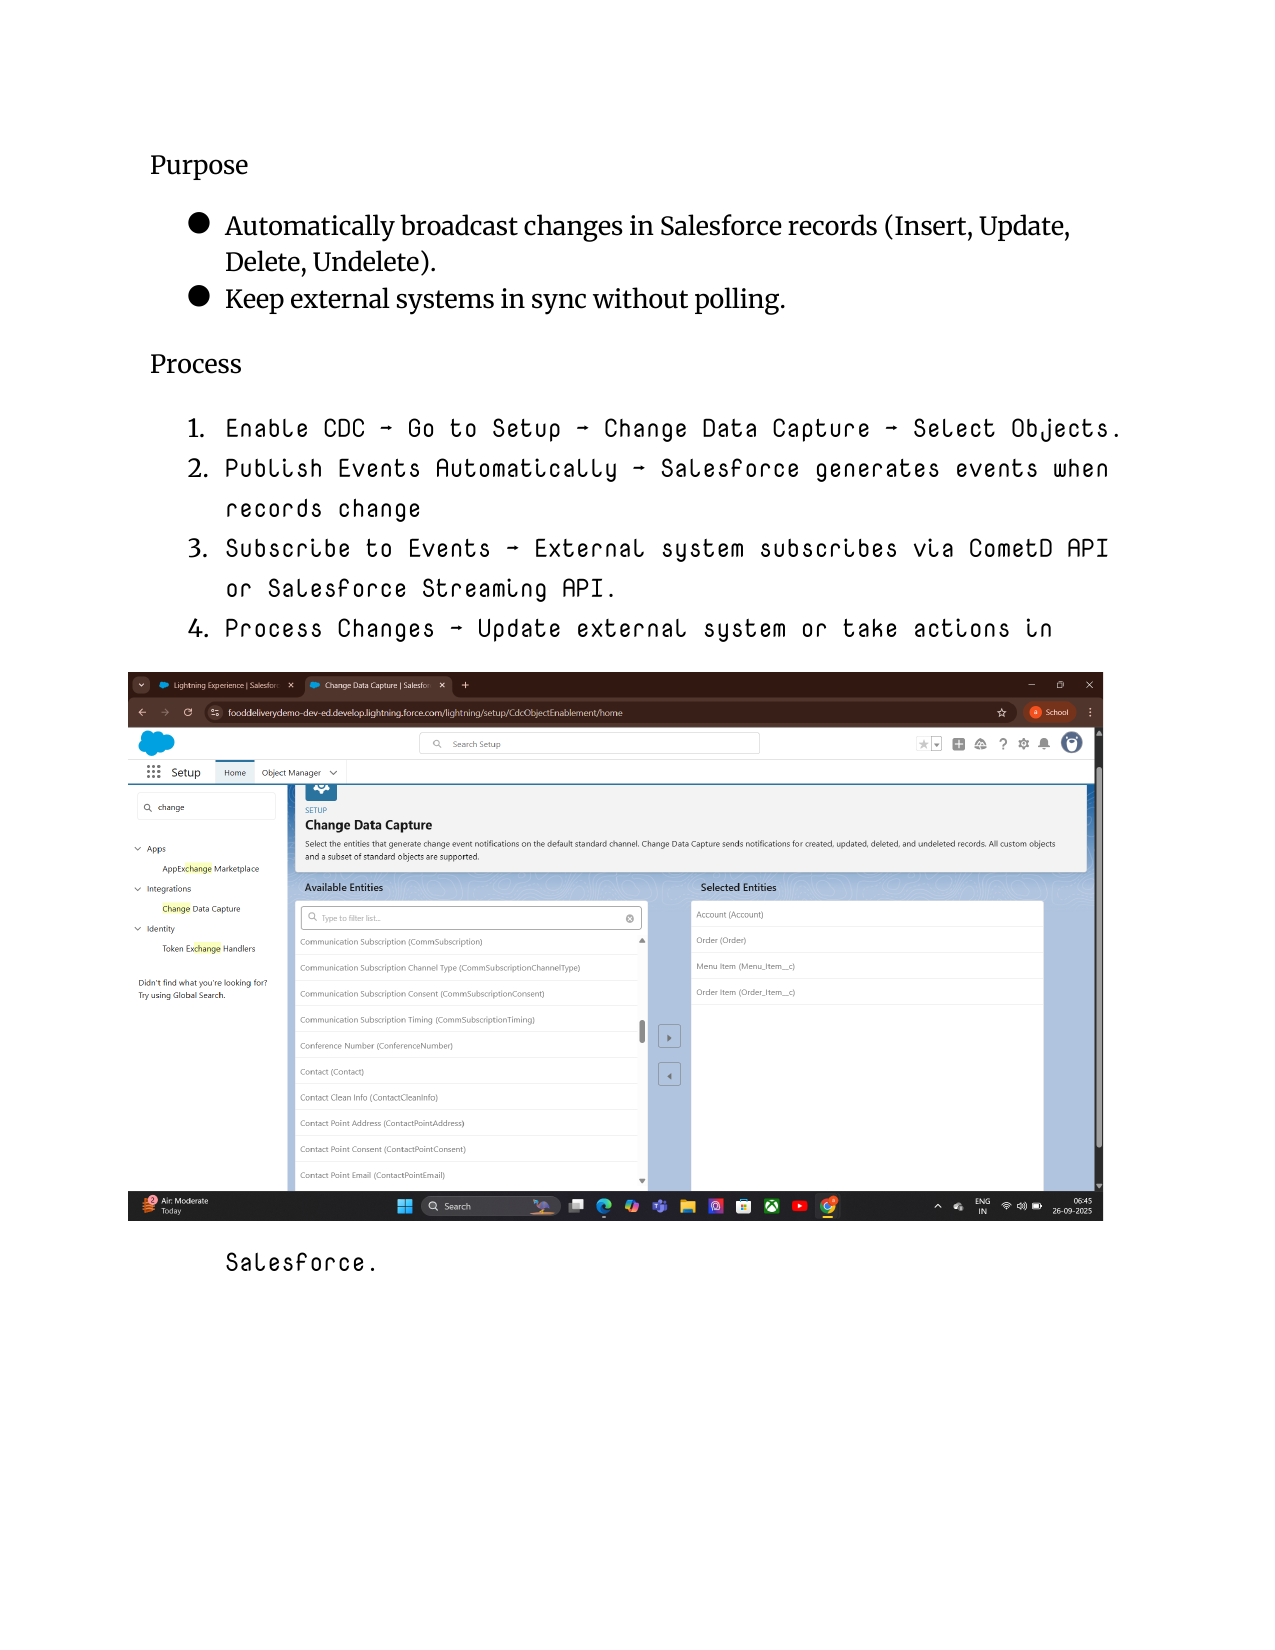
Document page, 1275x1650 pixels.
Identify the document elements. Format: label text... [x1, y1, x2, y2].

list Keep external systems in sync without polling. [187, 283, 1125, 315]
list Enable CDC → Go to Setup → Change Data Capture → Select Objects. [187, 410, 1125, 445]
picture [128, 672, 1104, 1221]
list Subscribe to Events → External system subscribes via CometD API or Salesforce Streaming API. [187, 530, 1125, 605]
list Automatically broadcast changes in Salesforce records (Insert, Update, Delete, Undelete). [187, 211, 1125, 279]
list Publish Events Automatically → Salesforce generates events when records change [187, 450, 1125, 525]
subtitle Process [150, 349, 1125, 380]
subtitle Purpose [150, 150, 1125, 181]
